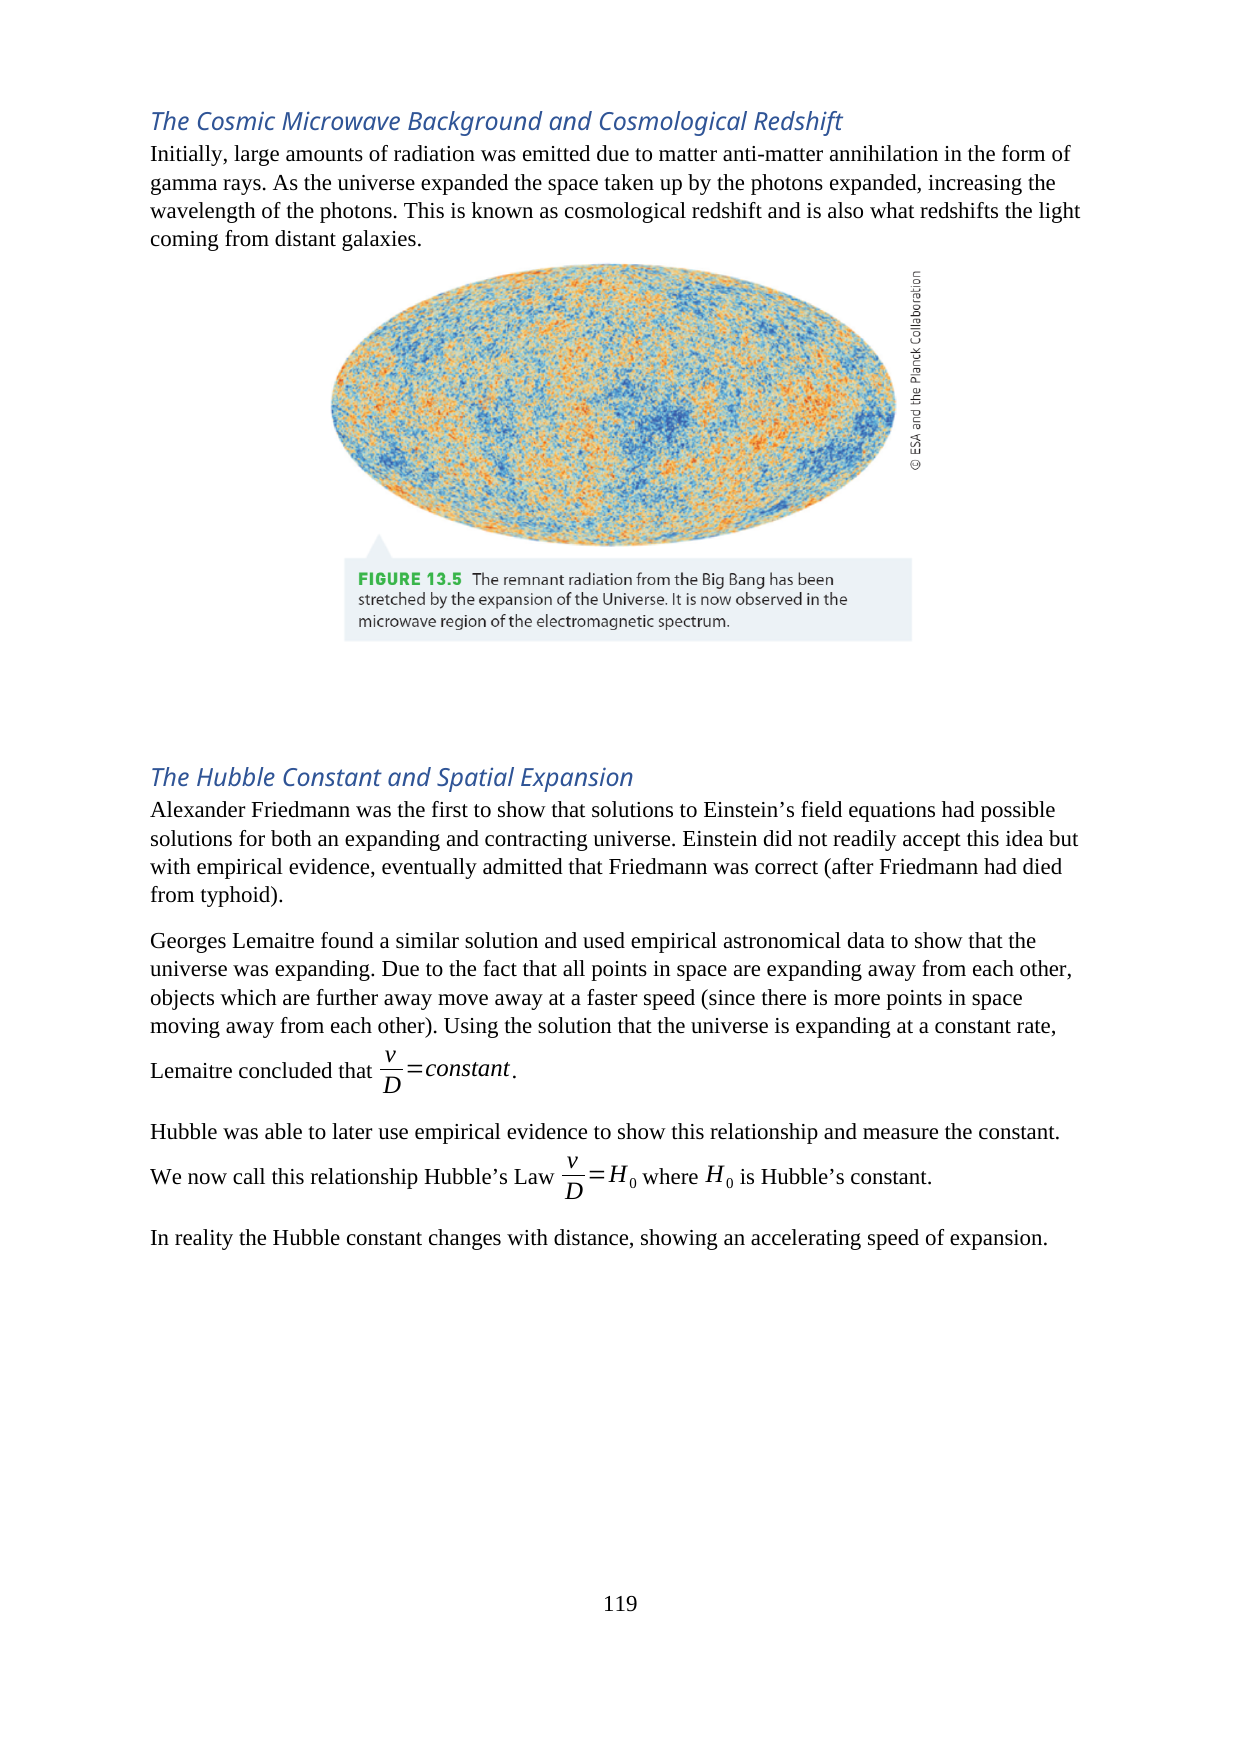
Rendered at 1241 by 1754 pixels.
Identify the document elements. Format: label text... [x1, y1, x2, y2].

text In reality the Hubble constant changes with distance, showing an accelerating speed of expansion. [150, 1224, 1090, 1251]
subtitle The Cosmic Microwave Background and Cosmological Redshift [150, 103, 1090, 137]
picture [322, 260, 933, 649]
text Alexander Friedmann was the first to show that solutions to Einstein’s field equations had possible solutions for both an expanding and contracting universe. Einstein did not readily accept this idea but with empirical evidence, eventually admitted that Friedmann was correct (after Friedmann had died from typhoid). [150, 796, 1090, 908]
subtitle The Hubble Constant and Spatial Expansion [150, 759, 1090, 793]
text Georges Lemaitre found a similar solution and used empirical astronomical data to show that the universe was expanding. Due to the fact that all points in space are expanding away from each other, objects which are further away move away at a faster speed (since there is more points in space moving away from each other). Using the solution that the universe is expanding at a constant rate, Lemaitre concluded that . [150, 927, 1090, 1099]
text Initially, large amounts of radiation was emitted due to matter anti-matter annihilation in the form of gamma rays. As the universe expanded the space taken up by the photons expanded, increasing the wavelength of the photons. This is known as cosmological redshift and is also what redshifts the light coming from distant galaxies. [150, 140, 1090, 252]
text Hubble was able to later use empirical evidence to show this relationship and measure the constant. We now call this relationship Hubble’s Law where is Hubble’s constant. [150, 1118, 1090, 1206]
